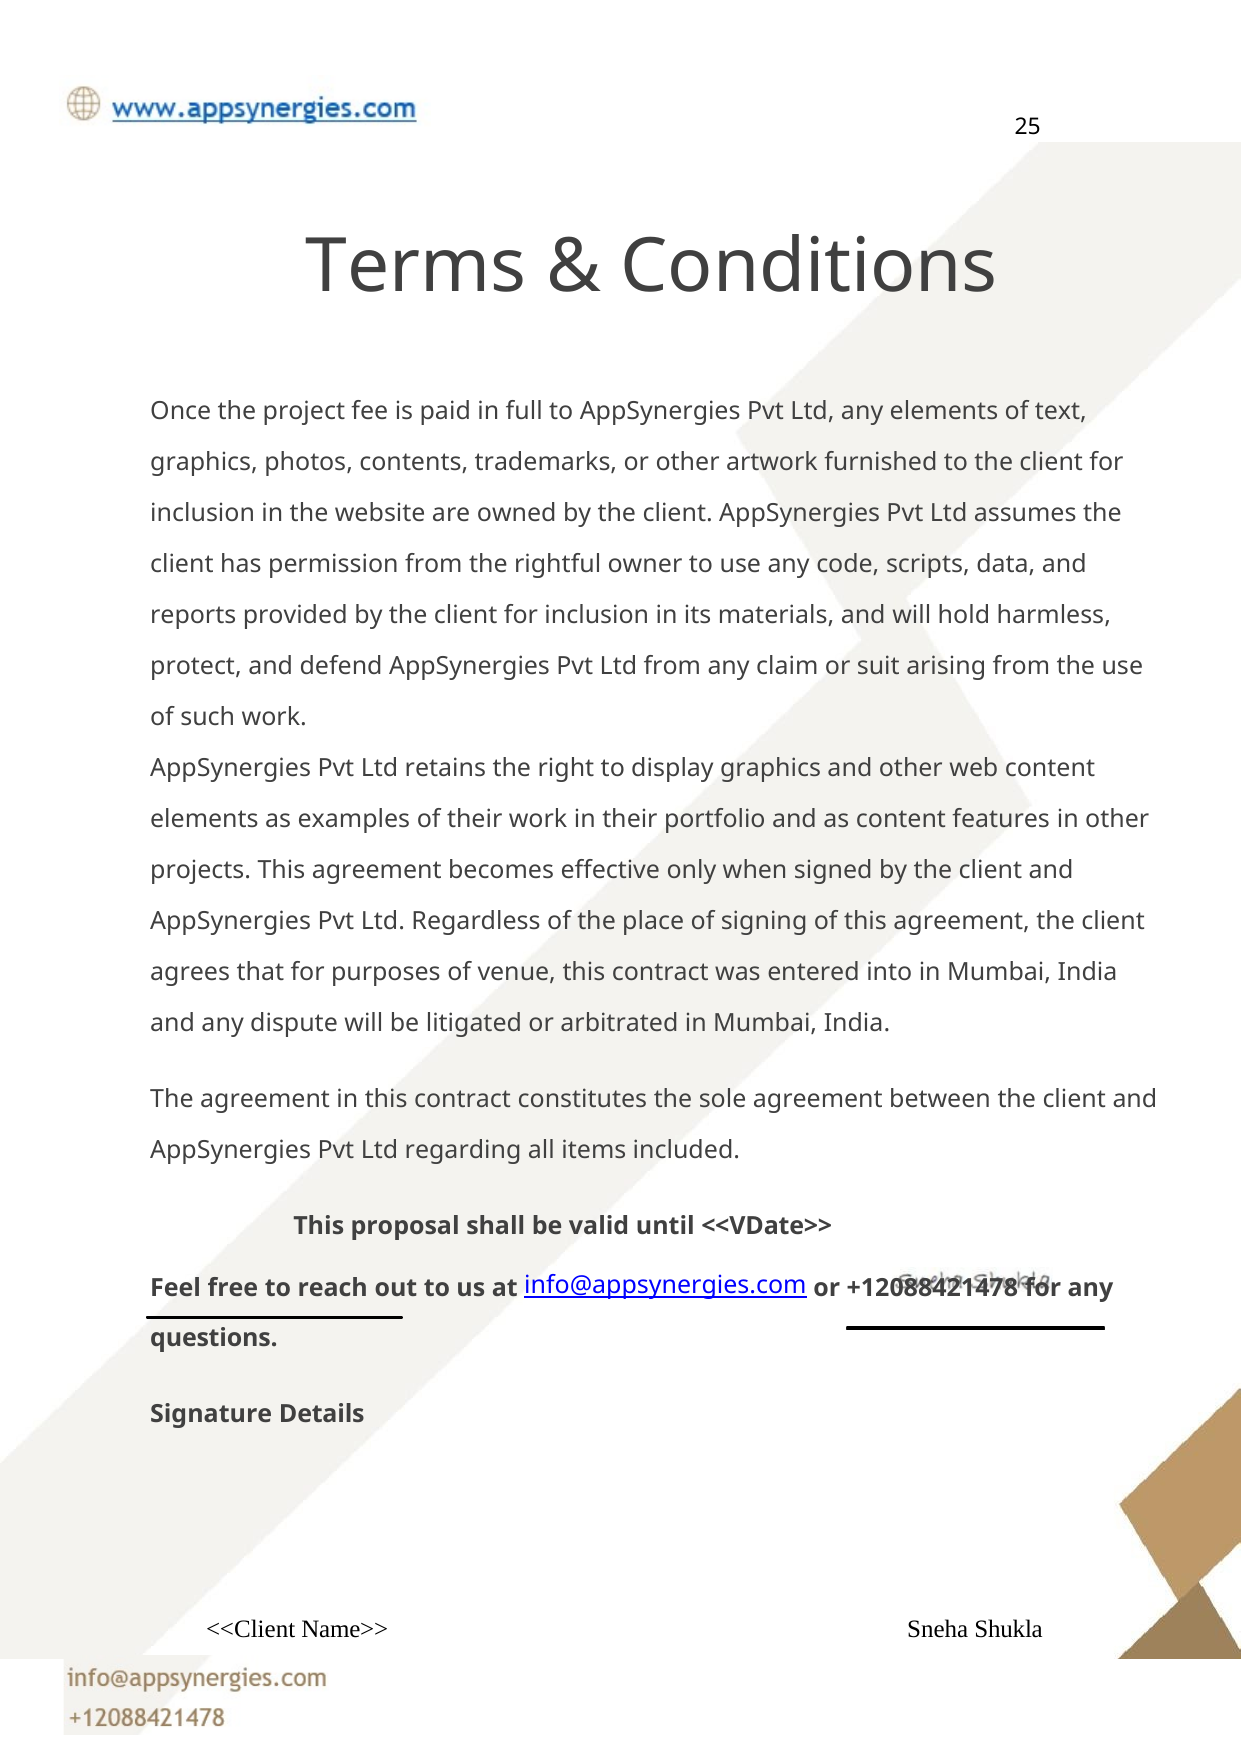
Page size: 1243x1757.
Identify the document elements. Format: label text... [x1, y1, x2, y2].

table_header Sneha Shukla [657, 1617, 1049, 1645]
text This proposal shall be valid until <<VDate>> [293, 1208, 1243, 1242]
text Signature Details [150, 1396, 1243, 1430]
text AppSynergies Pvt Ltd retains the right to display graphics and other web content elements as examples of their work in their portfolio and as content features in other projects. This agreement becomes effective only when signed by the client and AppSynergies Pvt Ltd. Regardless of the place of signing of this agreement, the client agrees that for purposes of venue, this contract was entered into in Mumbai, India and any dispute will be litigated or arbitrated in Mumbai, India. [150, 749, 1151, 1039]
subtitle Terms & Conditions [225, 211, 1078, 313]
picture [0, 142, 1241, 1735]
text Feel free to reach out to us at info@appsynergies.com or +12088421478 for any questions. [150, 1267, 1133, 1354]
text Once the project fee is paid in full to AppSynergies Pvt Ltd, any elements of text, graphics, photos, contents, trademarks, or other artwork furnished to the client for inclusion in the website are owned by the client. AppSynergies Pvt Ltd assumes the client has permission from the rightful owner to use any code, scripts, data, and reports provided by the client for inclusion in its materials, and will hold harmless, protect, and defend AppSynergies Pvt Ltd from any claim or suit arising from the use of such work. [150, 392, 1149, 733]
text The agreement in this contract constitutes the sole agreement between the client and AppSynergies Pvt Ltd regarding all items included. [150, 1081, 1243, 1166]
picture [58, 75, 431, 135]
table_header <<Client Name>> [201, 1617, 657, 1645]
